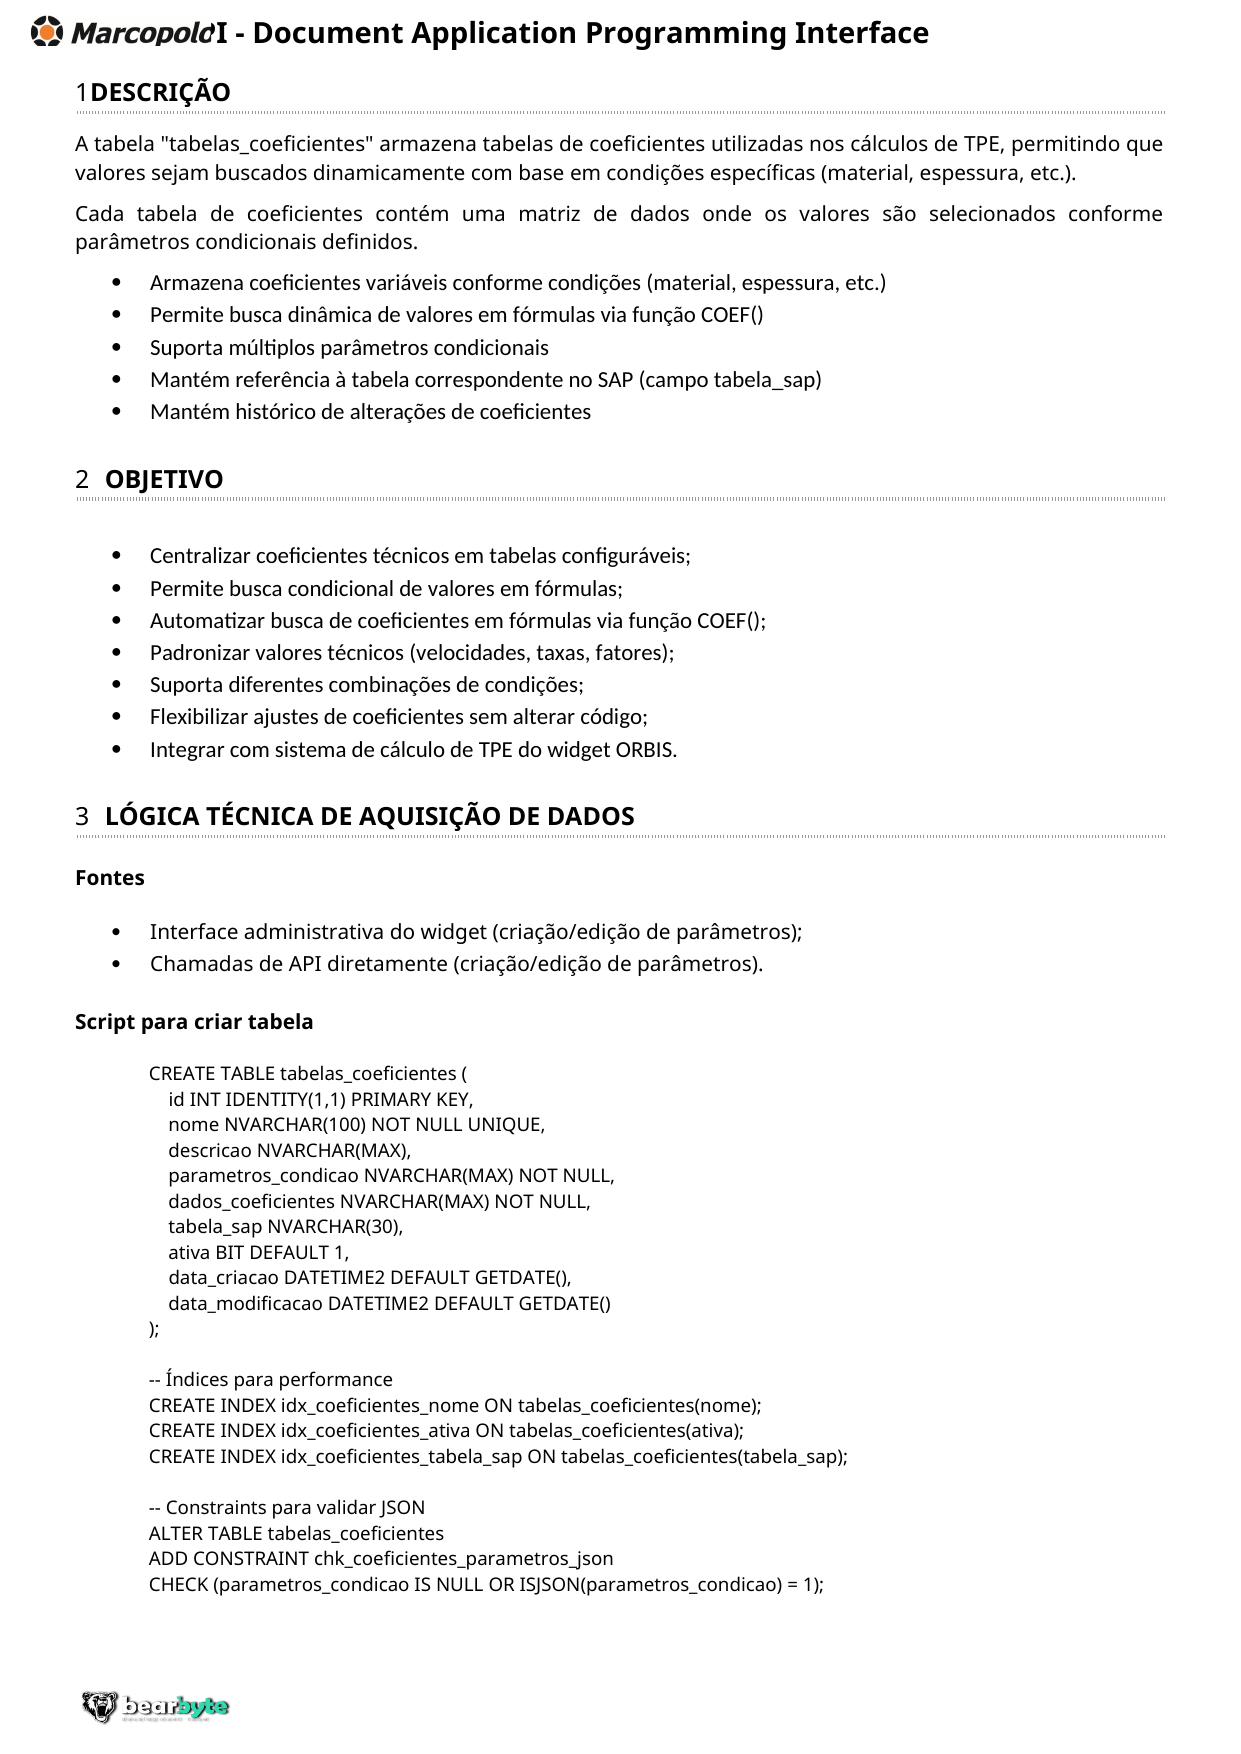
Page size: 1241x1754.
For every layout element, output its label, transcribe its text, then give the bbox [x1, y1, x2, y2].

text descricao NVARCHAR(MAX), [149, 1137, 1165, 1162]
text ADD CONSTRAINT chk_coeficientes_parametros_json [149, 1545, 1165, 1571]
text CREATE TABLE tabelas_coeficientes ( [149, 1060, 1165, 1086]
list Mantém referência à tabela correspondente no SAP (campo tabela_sap) [112, 365, 1165, 393]
text ALTER TABLE tabelas_coeficientes [149, 1520, 1165, 1545]
text parametros_condicao NVARCHAR(MAX) NOT NULL, [149, 1162, 1165, 1188]
text ); [149, 1316, 1165, 1341]
text Fontes [75, 863, 1165, 892]
text CREATE INDEX idx_coeficientes_ativa ON tabelas_coeficientes(ativa); [149, 1418, 1165, 1443]
list Permite busca dinâmica de valores em fórmulas via função COEF() [112, 300, 1165, 328]
text id INT IDENTITY(1,1) PRIMARY KEY, [149, 1086, 1165, 1111]
text dados_coeficientes NVARCHAR(MAX) NOT NULL, [149, 1188, 1165, 1213]
list Centralizar coeficientes técnicos em tabelas configuráveis; [112, 542, 1165, 569]
list Armazena coeficientes variáveis conforme condições (material, espessura, etc.) [112, 268, 1165, 296]
list Mantém histórico de alterações de coeficientes [112, 397, 1165, 425]
list Automatizar busca de coeficientes em fórmulas via função COEF(); [112, 606, 1165, 634]
text CREATE INDEX idx_coeficientes_nome ON tabelas_coeficientes(nome); [149, 1392, 1165, 1418]
subtitle OBJETIVO [75, 461, 1165, 501]
text Cada tabela de coeficientes contém uma matriz de dados onde os valores são selecionados conforme parâmetros condicionais definidos. [75, 199, 1165, 256]
list Suporta múltiplos parâmetros condicionais [112, 333, 1165, 361]
list Padronizar valores técnicos (velocidades, taxas, fatores); [112, 638, 1165, 666]
subtitle LÓGICA TÉCNICA DE AQUISIÇÃO DE DADOS [75, 799, 1165, 838]
list Flexibilizar ajustes de coeficientes sem alterar código; [112, 702, 1165, 731]
text CREATE INDEX idx_coeficientes_tabela_sap ON tabelas_coeficientes(tabela_sap); [149, 1443, 1165, 1469]
picture [29, 14, 211, 46]
list Chamadas de API diretamente (criação/edição de parâmetros). [112, 949, 1165, 978]
text CHECK (parametros_condicao IS NULL OR ISJSON(parametros_condicao) = 1); [149, 1571, 1165, 1596]
text Script para criar tabela [75, 1007, 1165, 1035]
text -- Índices para performance [149, 1367, 1165, 1392]
text data_modificacao DATETIME2 DEFAULT GETDATE() [149, 1290, 1165, 1316]
list Suporta diferentes combinações de condições; [112, 670, 1165, 698]
text ativa BIT DEFAULT 1, [149, 1239, 1165, 1264]
list Permite busca condicional de valores em fórmulas; [112, 574, 1165, 602]
text -- Constraints para validar JSON [149, 1494, 1165, 1520]
list Integrar com sistema de cálculo de TPE do widget ORBIS. [112, 735, 1165, 763]
subtitle DESCRIÇÃO [75, 75, 1165, 114]
text nome NVARCHAR(100) NOT NULL UNIQUE, [149, 1111, 1165, 1137]
text tabela_sap NVARCHAR(30), [149, 1213, 1165, 1239]
text A tabela "tabelas_coeficientes" armazena tabelas de coeficientes utilizadas nos cálculos de TPE, permitindo que valores sejam buscados dinamicamente com base em condições específicas (material, espessura, etc.). [75, 129, 1165, 186]
text data_criacao DATETIME2 DEFAULT GETDATE(), [149, 1264, 1165, 1290]
list Interface administrativa do widget (criação/edição de parâmetros); [112, 917, 1165, 945]
